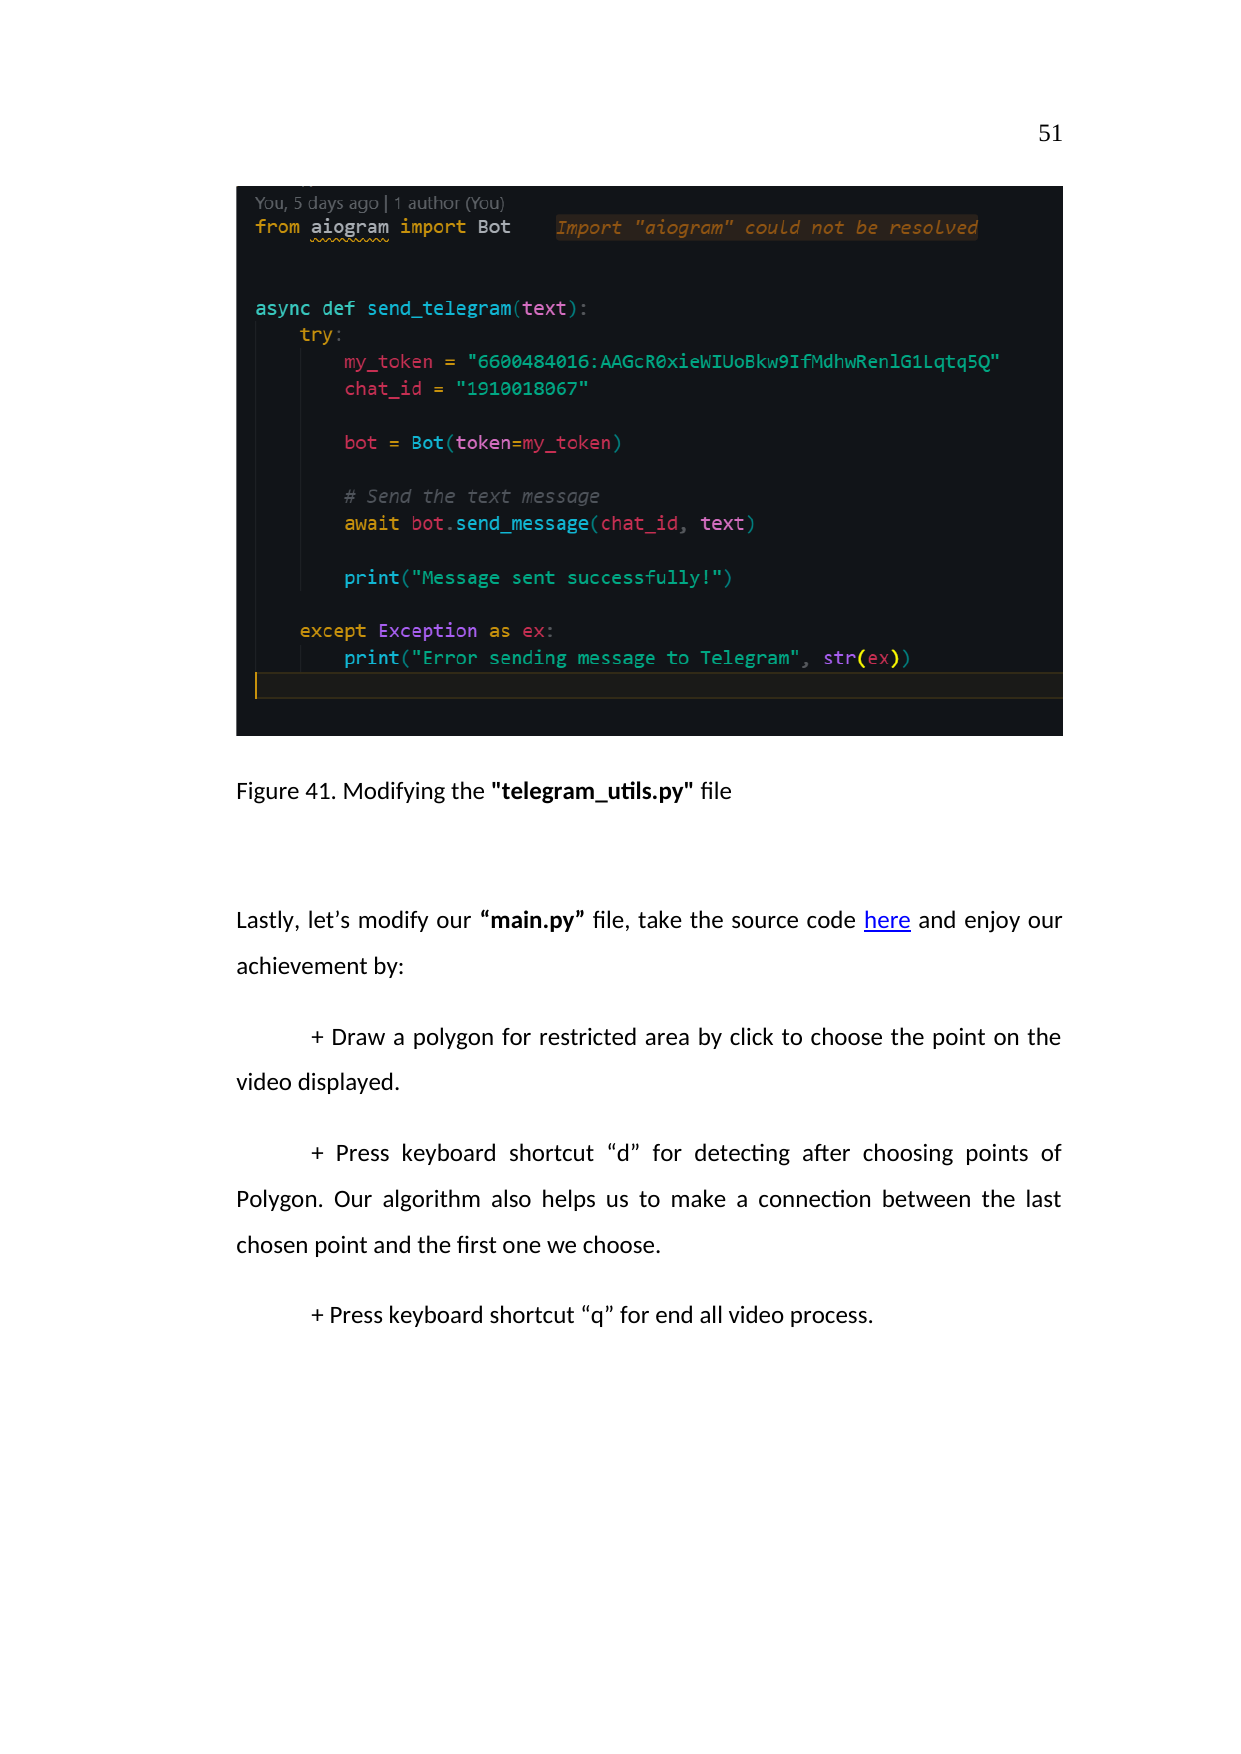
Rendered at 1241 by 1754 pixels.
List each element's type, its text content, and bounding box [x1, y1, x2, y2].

text + Draw a polygon for restricted area by click to choose the point on the video displayed. [236, 1021, 1063, 1097]
text Lastly, let’s modify our “main.py” file, take the source code here and enjoy our achievement by: [236, 904, 1063, 981]
text + Press keyboard shortcut “q” for end all video process. [236, 1299, 1063, 1330]
picture [236, 186, 1063, 736]
text Figure 41. Modifying the "telegram_utils.py" file [236, 775, 1063, 806]
text + Press keyboard shortcut “d” for detecting after choosing points of Polygon. Our algorithm also helps us to make a connection between the last chosen point and the first one we choose. [236, 1137, 1063, 1259]
